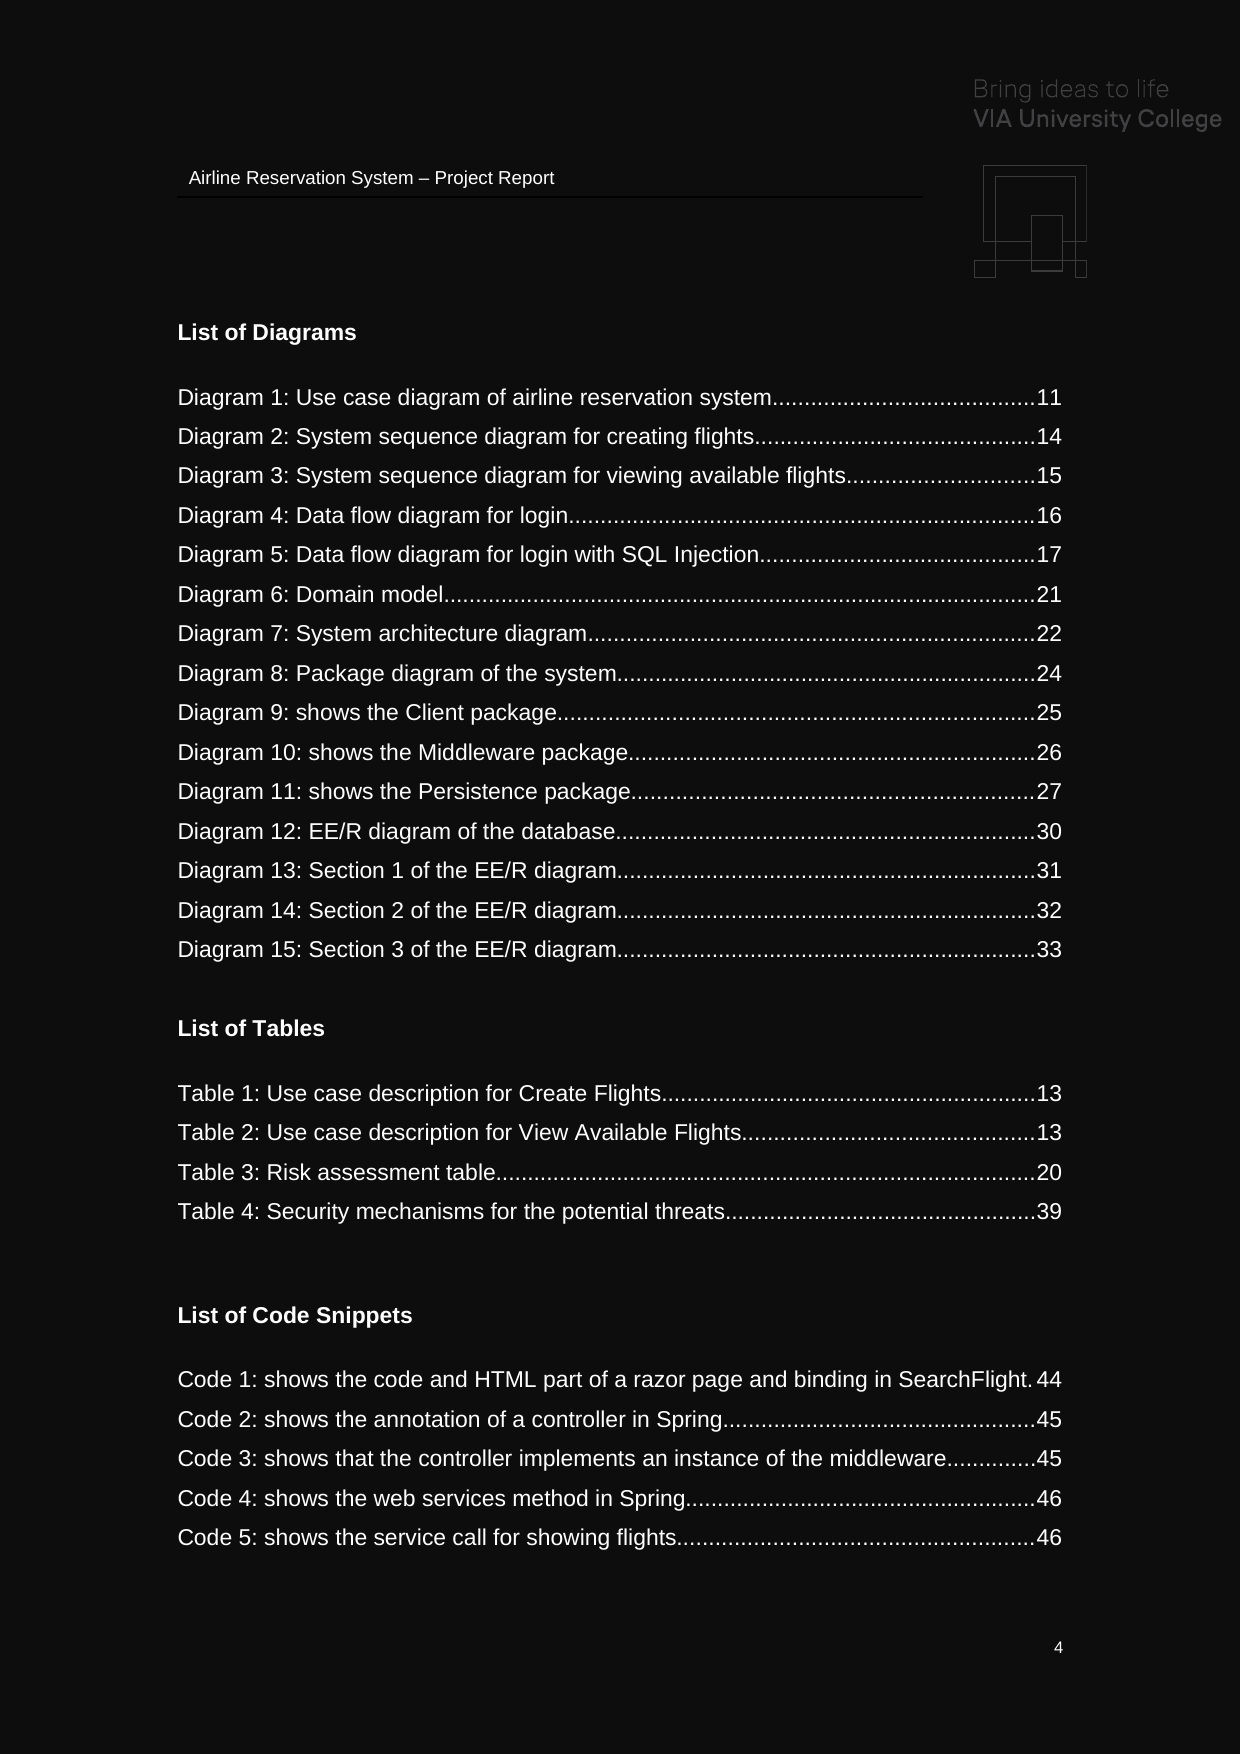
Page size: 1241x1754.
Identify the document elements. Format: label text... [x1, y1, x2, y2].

text Diagram 5: Data flow diagram for login with SQL Injection 17 [177, 541, 1063, 568]
text Diagram 11: shows the Persistence package 27 [177, 778, 1063, 804]
text Diagram 6: Domain model 21 [177, 581, 1063, 607]
text Diagram 2: System sequence diagram for creating flights 14 [177, 423, 1063, 449]
text List of Tables [177, 1015, 1063, 1041]
text Diagram 14: Section 2 of the EE/R diagram 32 [177, 897, 1063, 923]
text Code 1: shows the code and HTML part of a razor page and binding in SearchFlight 44 [177, 1366, 1063, 1393]
text List of Diagrams [177, 319, 1063, 345]
text Code 4: shows the web services method in Spring 46 [177, 1485, 1063, 1511]
text Code 3: shows that the controller implements an instance of the middleware 45 [177, 1445, 1063, 1472]
text Diagram 1: Use case diagram of airline reservation system 11 [177, 383, 1063, 410]
text Diagram 4: Data flow diagram for login 16 [177, 502, 1063, 528]
text Diagram 7: System architecture diagram 22 [177, 620, 1063, 647]
text Code 5: shows the service call for showing flights 46 [177, 1524, 1063, 1551]
text Table 3: Risk assessment table 20 [177, 1158, 1063, 1185]
text Diagram 9: shows the Client package 25 [177, 699, 1063, 726]
text Table 1: Use case description for Create Flights 13 [177, 1079, 1063, 1106]
text Diagram 13: Section 1 of the EE/R diagram 31 [177, 857, 1063, 883]
text Diagram 10: shows the Middleware package 26 [177, 739, 1063, 765]
text Table 4: Security mechanisms for the potential threats 39 [177, 1198, 1063, 1224]
text List of Code Snippets [177, 1302, 1063, 1328]
text Diagram 15: Section 3 of the EE/R diagram 33 [177, 936, 1063, 962]
text Table 2: Use case description for View Available Flights 13 [177, 1119, 1063, 1145]
text Diagram 12: EE/R diagram of the database 30 [177, 818, 1063, 844]
text Code 2: shows the annotation of a controller in Spring 45 [177, 1406, 1063, 1432]
text Diagram 3: System sequence diagram for viewing available flights 15 [177, 462, 1063, 489]
text Diagram 8: Package diagram of the system 24 [177, 660, 1063, 686]
